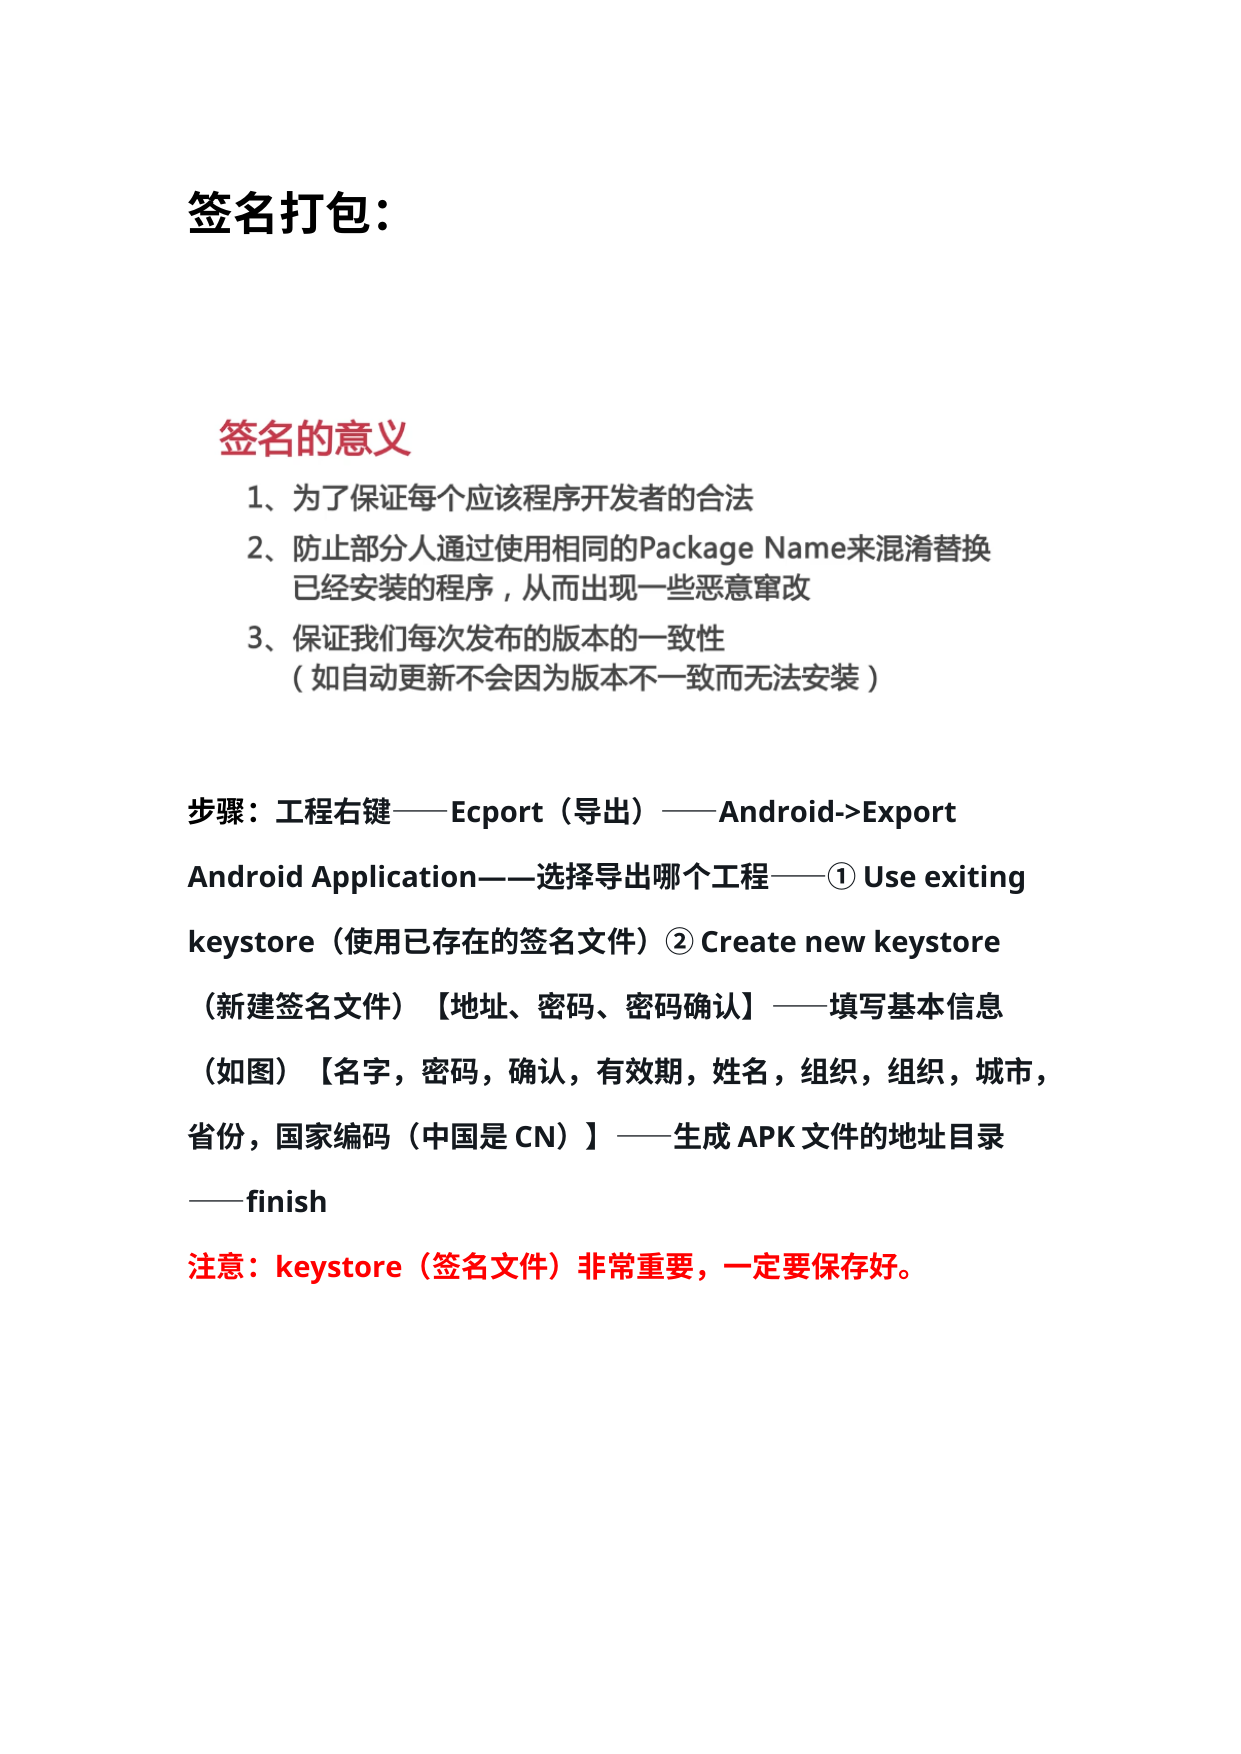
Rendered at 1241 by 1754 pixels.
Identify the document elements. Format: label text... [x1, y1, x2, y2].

picture [187, 392, 1053, 708]
subtitle 签名打包： [187, 162, 1053, 259]
text 步骤：工程右键——Ecport（导出）——Android->Export Android Application——选择导出哪个工程——①Use exiting keystore（使用已存在的签名文件）②Create new keystore（新建签名文件）【地址、密码、密码确认】——填写基本信息（如图）【名字，密码，确认，有效期，姓名，组织，组织，城市，省份，国家编码（中国是CN）】——生成APK文件的地址目录——finish [187, 777, 1053, 1232]
text 注意：keystore（签名文件）非常重要，一定要保存好。 [187, 1232, 1053, 1297]
